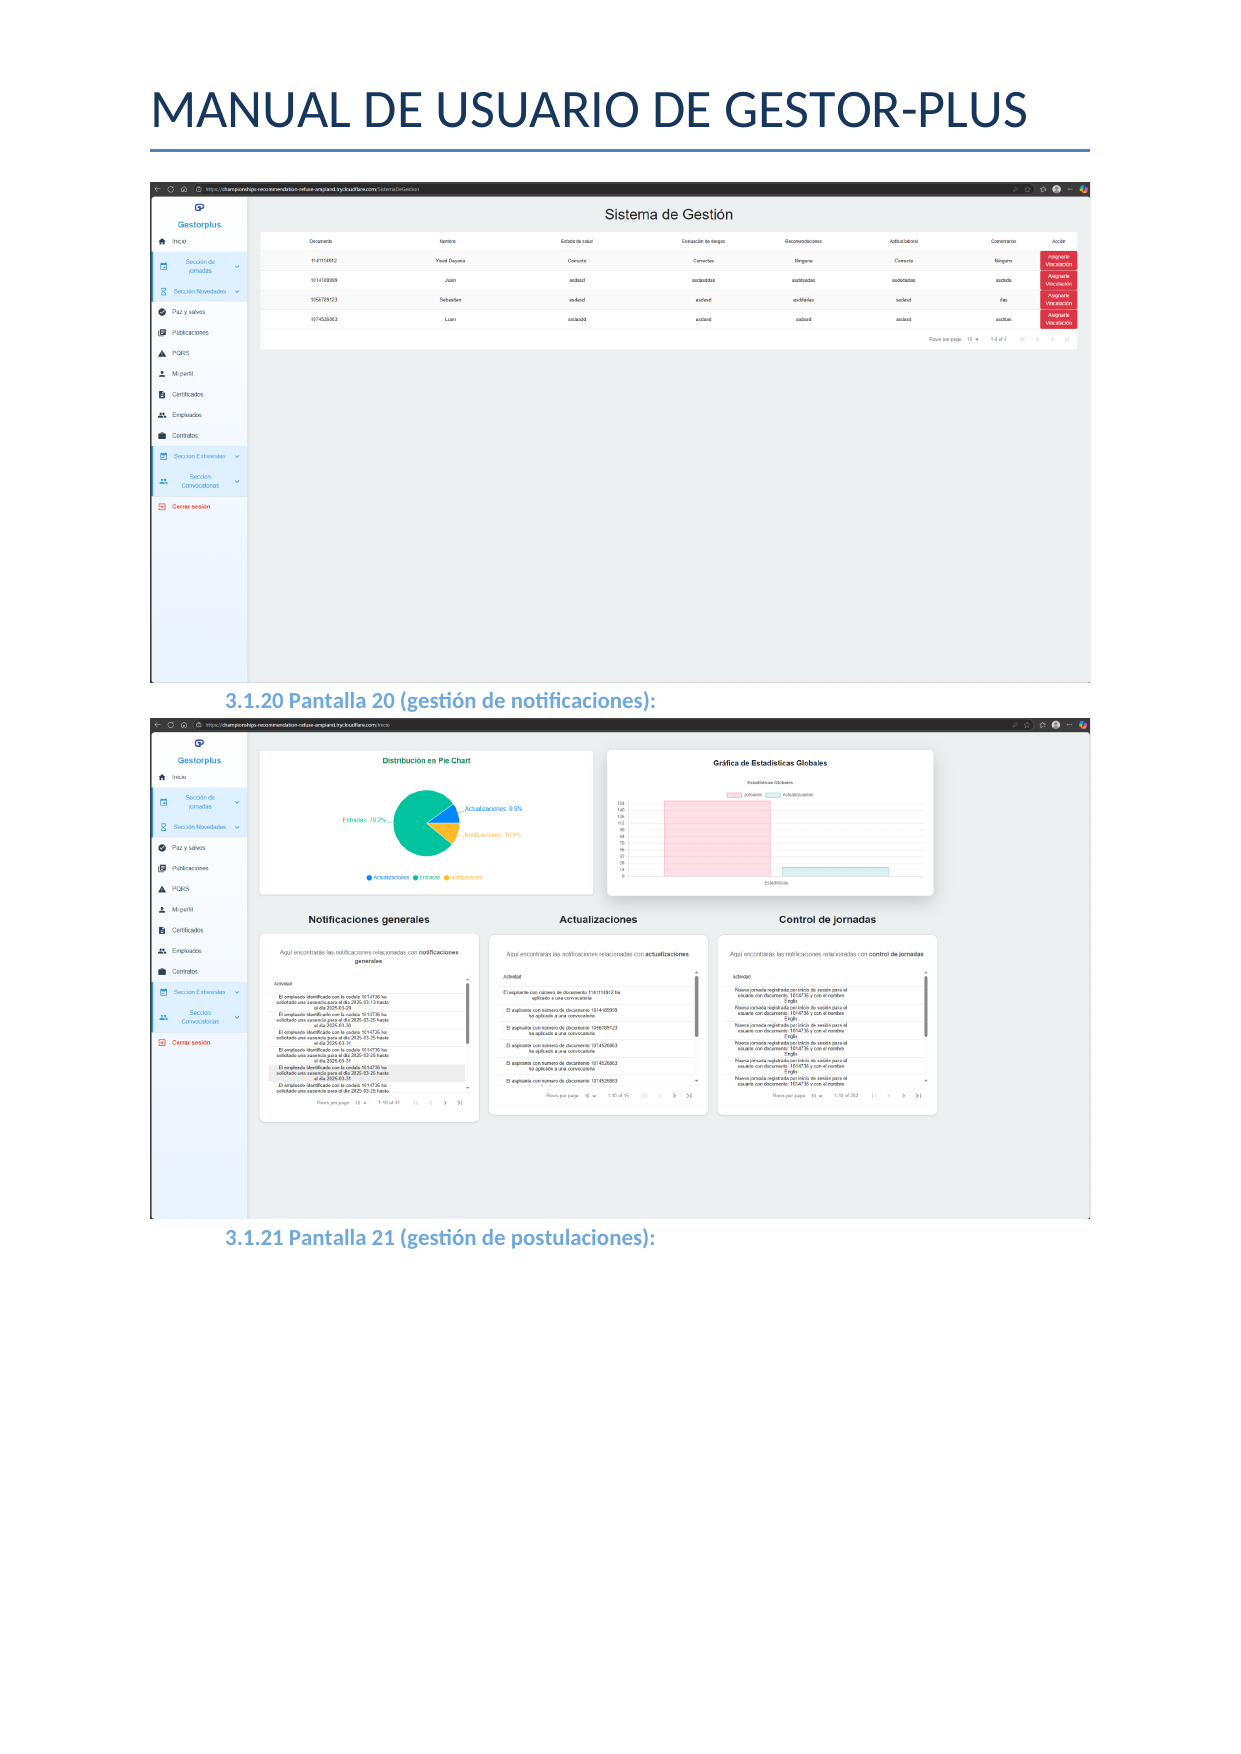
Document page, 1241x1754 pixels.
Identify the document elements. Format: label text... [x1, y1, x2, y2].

text 3.1.21 Pantalla 21 (gestión de postulaciones): [150, 1223, 1090, 1251]
text 3.1.20 Pantalla 20 (gestión de notificaciones): [150, 687, 1090, 715]
picture [150, 182, 1091, 683]
picture [150, 718, 1091, 1219]
